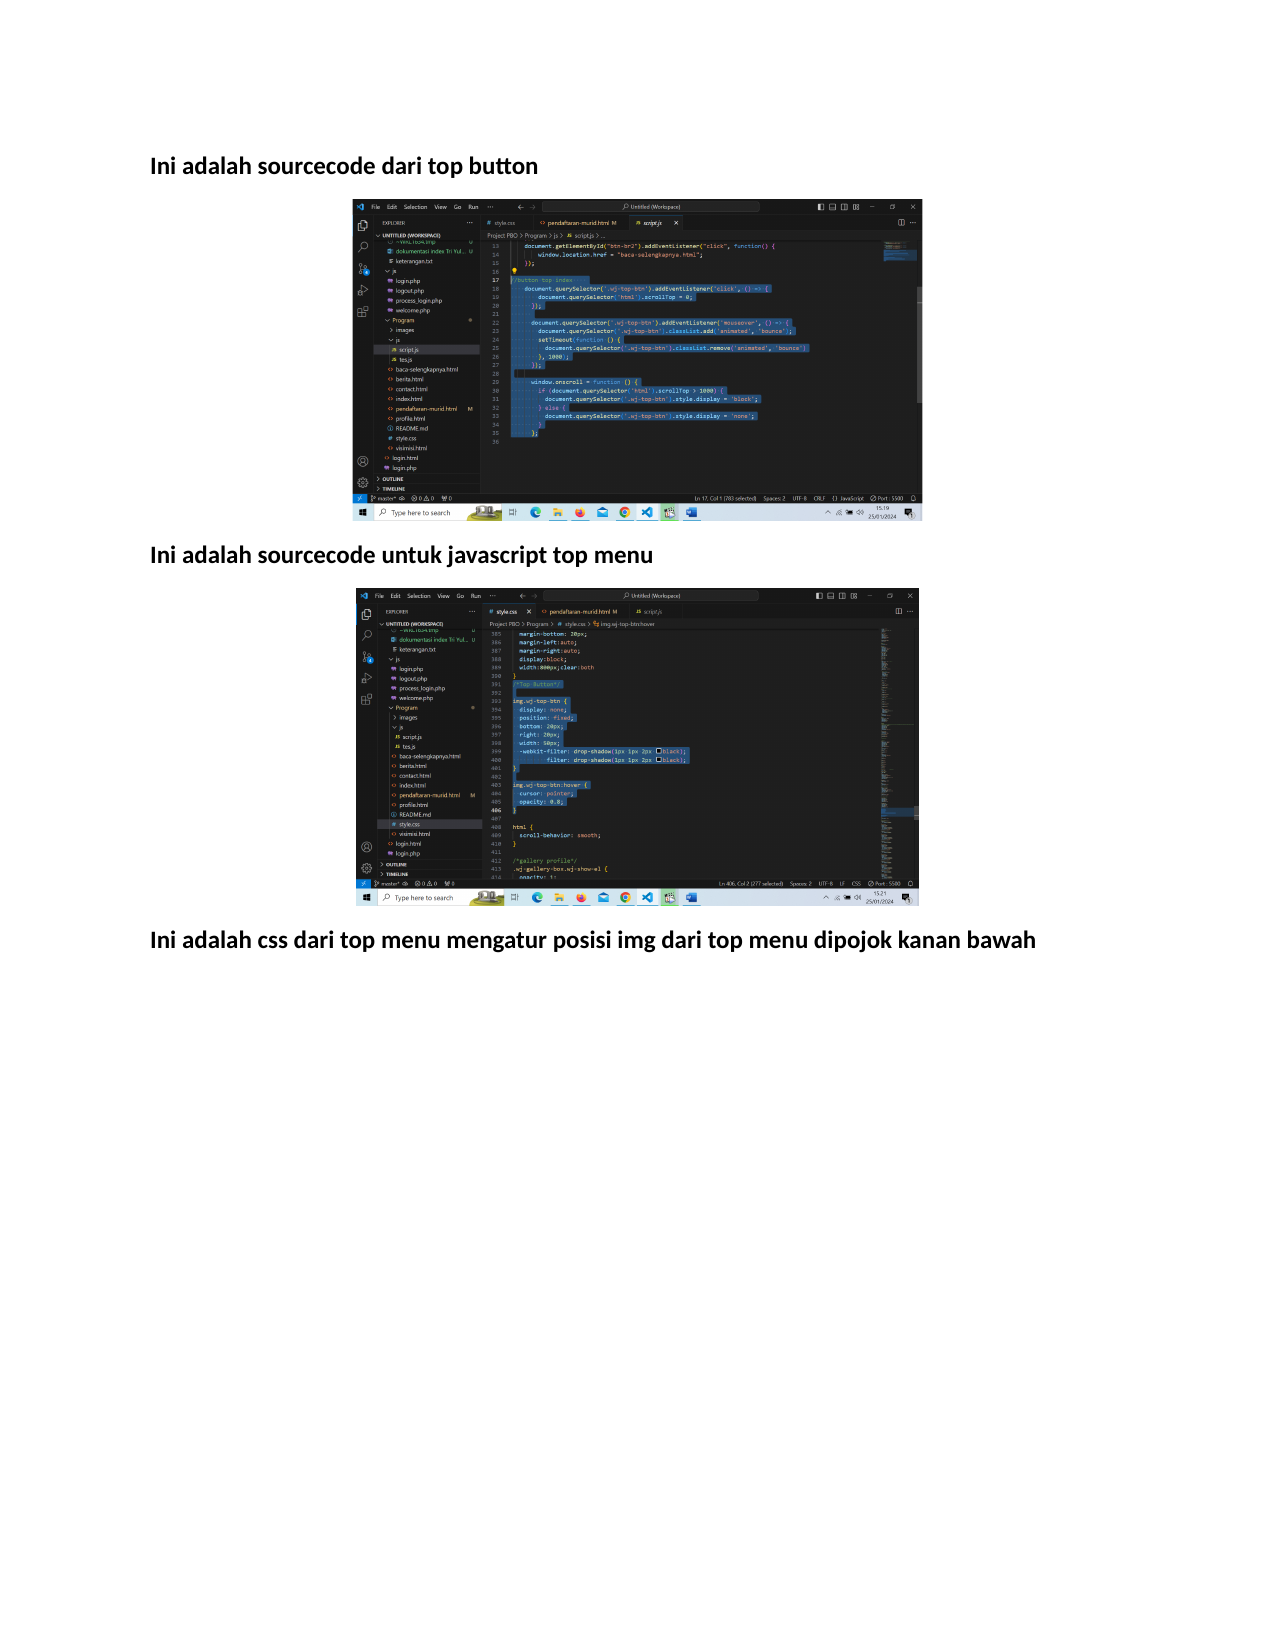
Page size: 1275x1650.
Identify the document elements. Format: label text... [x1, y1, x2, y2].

text Ini adalah sourcecode dari top button [150, 150, 1125, 181]
picture [352, 199, 923, 521]
text Ini adalah css dari top menu mengatur posisi img dari top menu dipojok kanan bawah [150, 924, 1125, 954]
text Ini adalah sourcecode untuk javascript top menu [150, 539, 1125, 569]
picture [356, 588, 919, 906]
